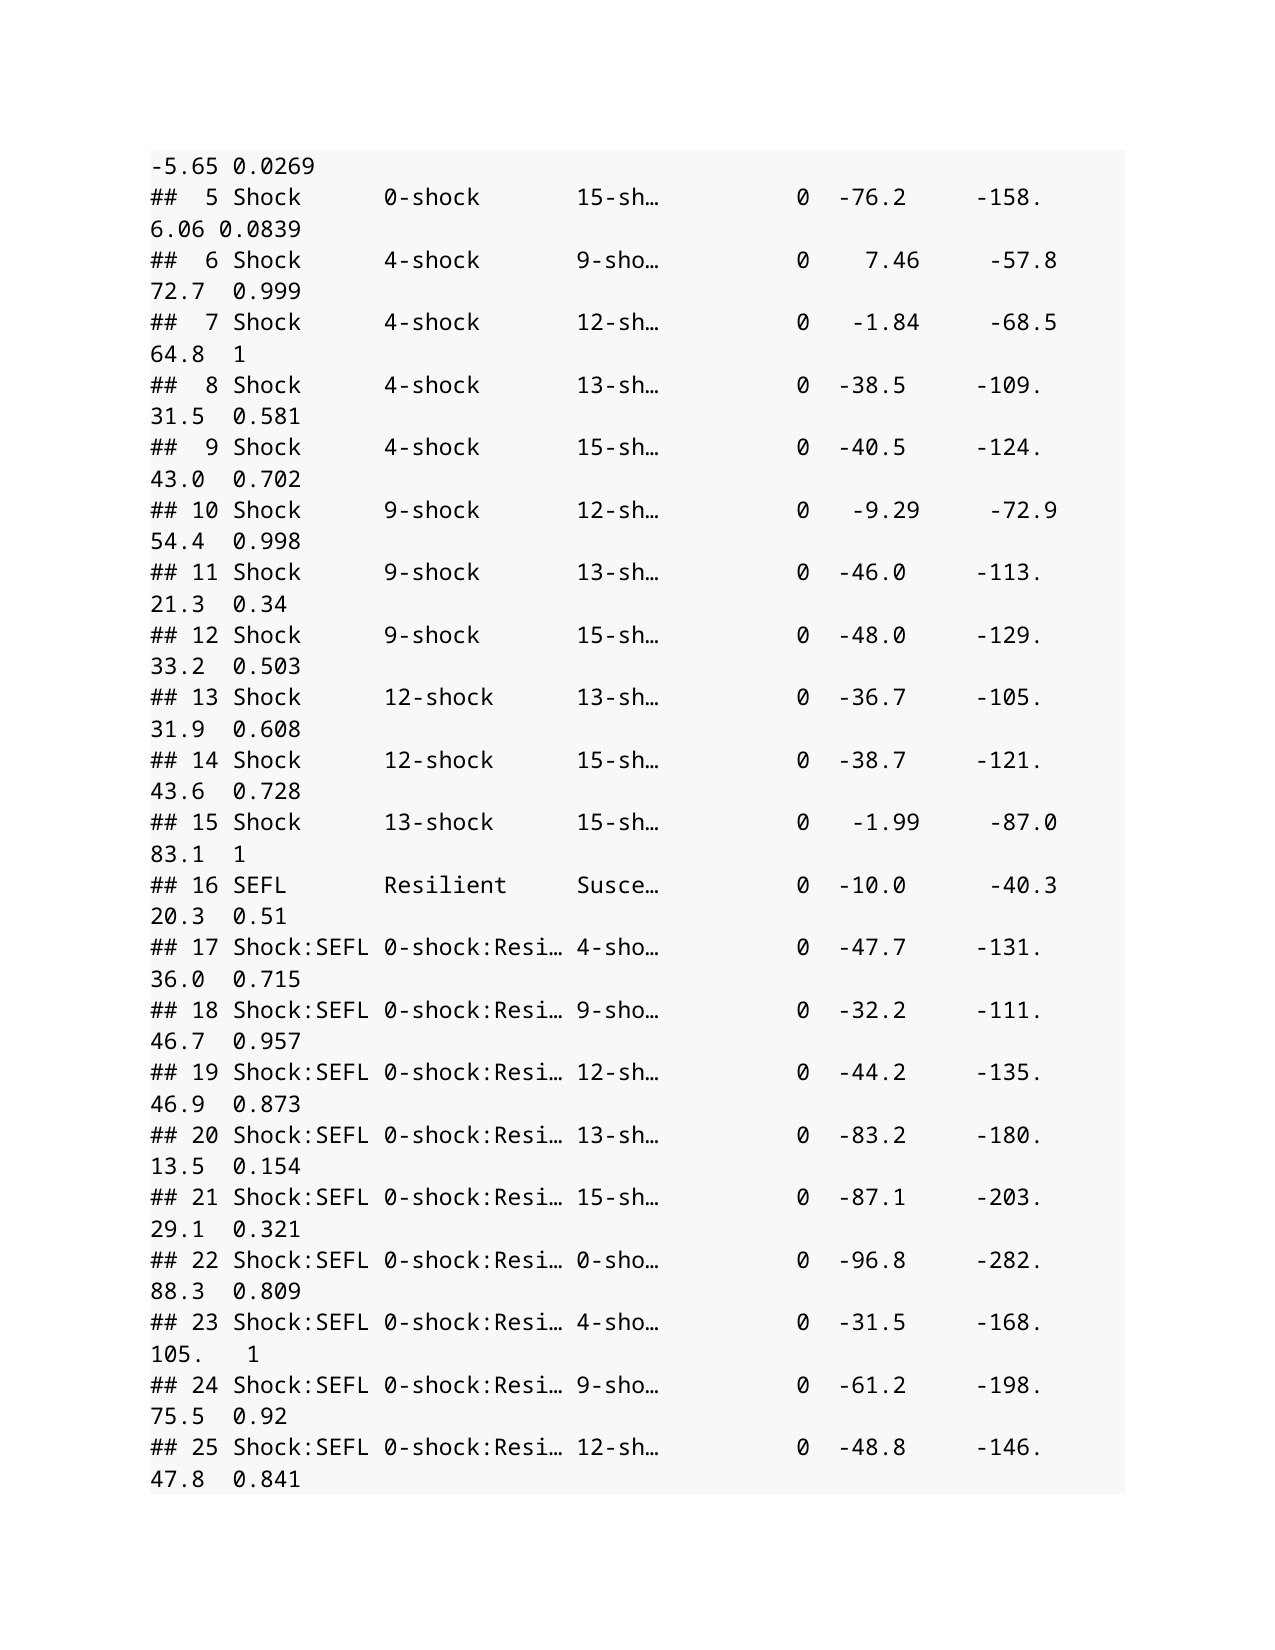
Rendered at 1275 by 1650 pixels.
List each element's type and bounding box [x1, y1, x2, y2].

text [150, 150, 1125, 1494]
